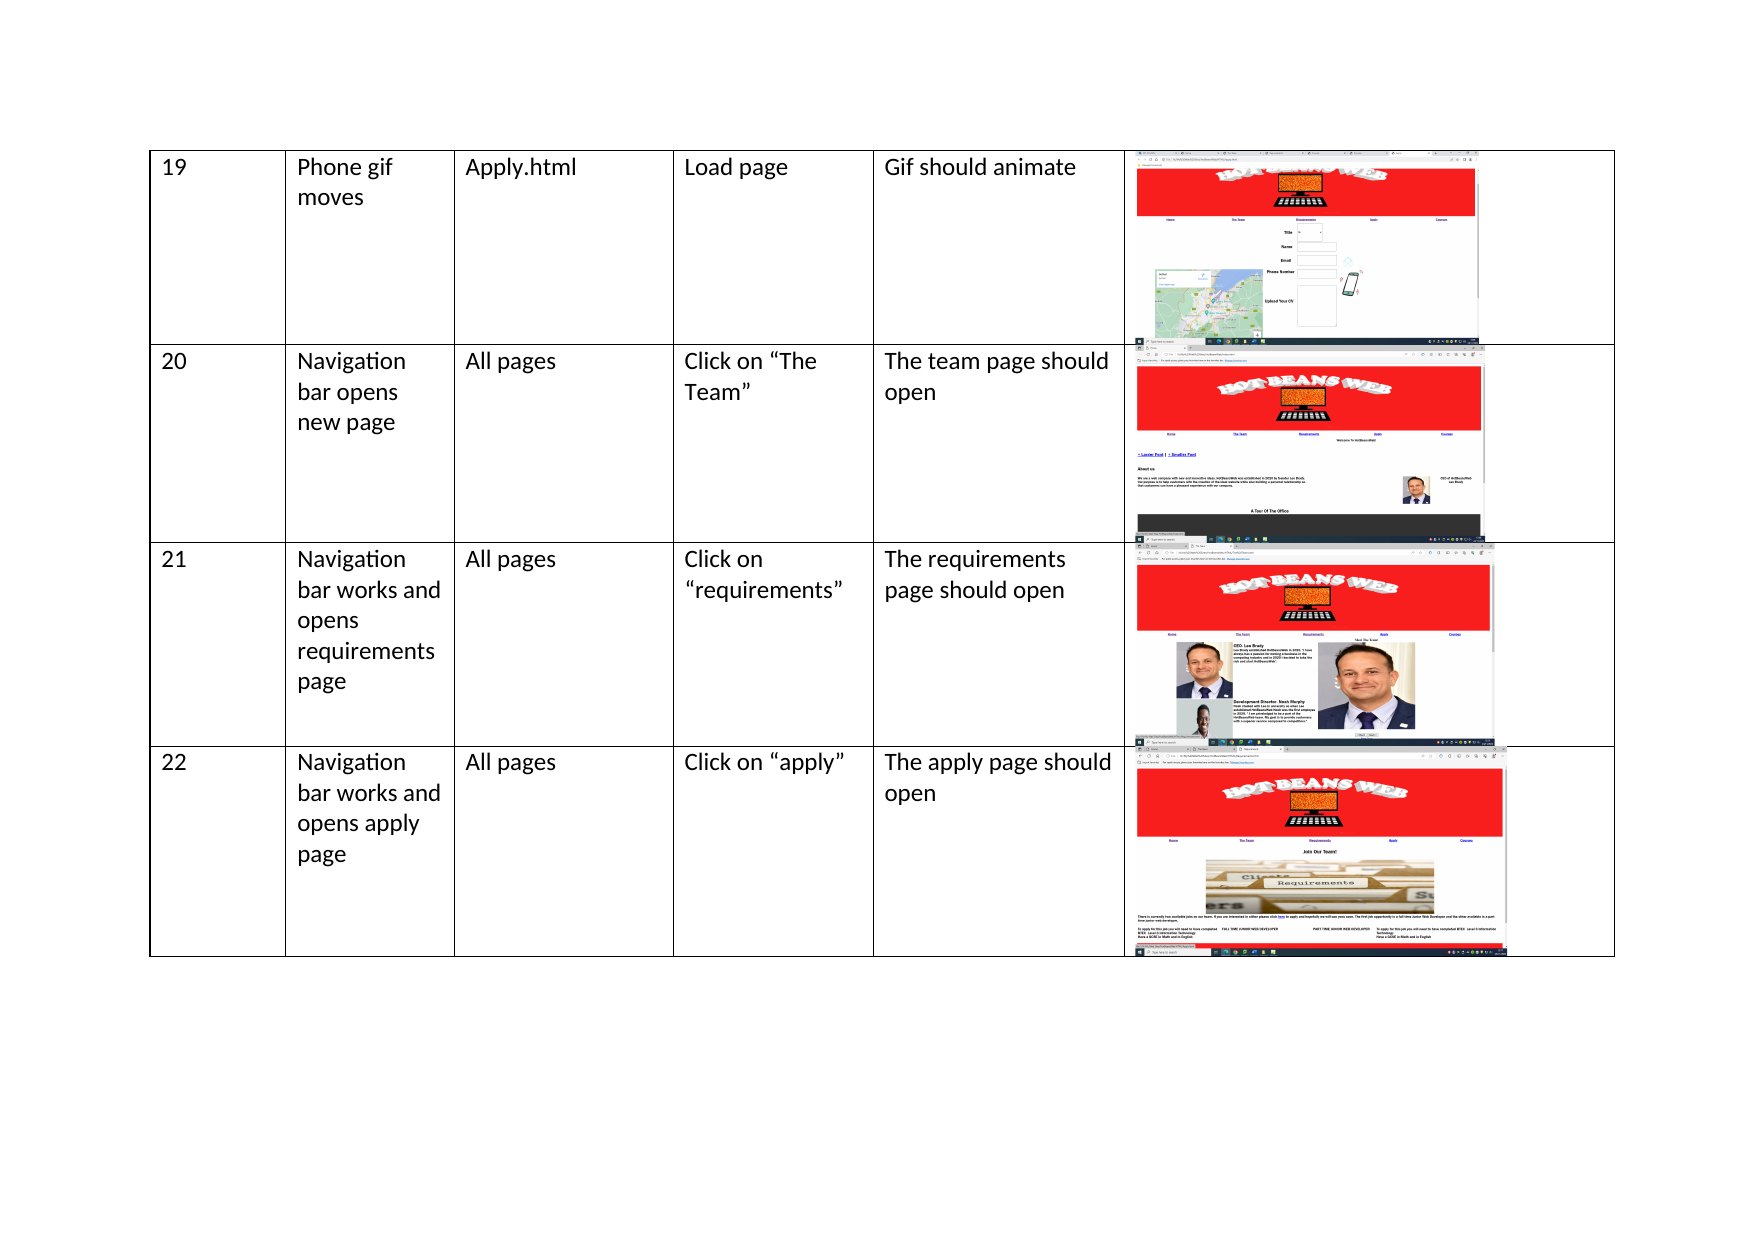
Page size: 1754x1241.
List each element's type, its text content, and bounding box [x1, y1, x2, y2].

table_cell All pages [455, 543, 673, 746]
table_cell Apply.html [455, 151, 673, 344]
table_cell [1486, 345, 1614, 542]
table_cell [1508, 747, 1614, 956]
table_cell Navigation bar works and opens apply page [286, 747, 454, 956]
table_cell All pages [455, 747, 673, 956]
table_cell [1125, 151, 1135, 344]
table_cell [1479, 151, 1614, 344]
picture [1135, 151, 1508, 956]
table_cell Click on “apply” [674, 747, 873, 956]
table_cell [1495, 543, 1614, 746]
table_cell [1125, 345, 1135, 542]
table_cell The apply page should open [874, 747, 1124, 956]
table_cell Click on “requirements” [674, 543, 873, 746]
table_cell The requirements page should open [874, 543, 1124, 746]
table_cell All pages [455, 345, 673, 542]
table_cell [1125, 747, 1135, 956]
table_cell Gif should animate [874, 151, 1124, 344]
table_cell The team page should open [874, 345, 1124, 542]
table_cell 22 [151, 747, 285, 956]
table_cell Navigation bar opens new page [286, 345, 454, 542]
table_cell 20 [151, 345, 285, 542]
table_cell 21 [151, 543, 285, 746]
table_cell Click on “The Team” [674, 345, 873, 542]
table_cell Phone gif moves [286, 151, 454, 344]
table_cell Navigation bar works and opens requirements page [286, 543, 454, 746]
table_cell Load page [674, 151, 873, 344]
table_cell 19 [151, 151, 285, 344]
table_cell [1125, 543, 1135, 746]
